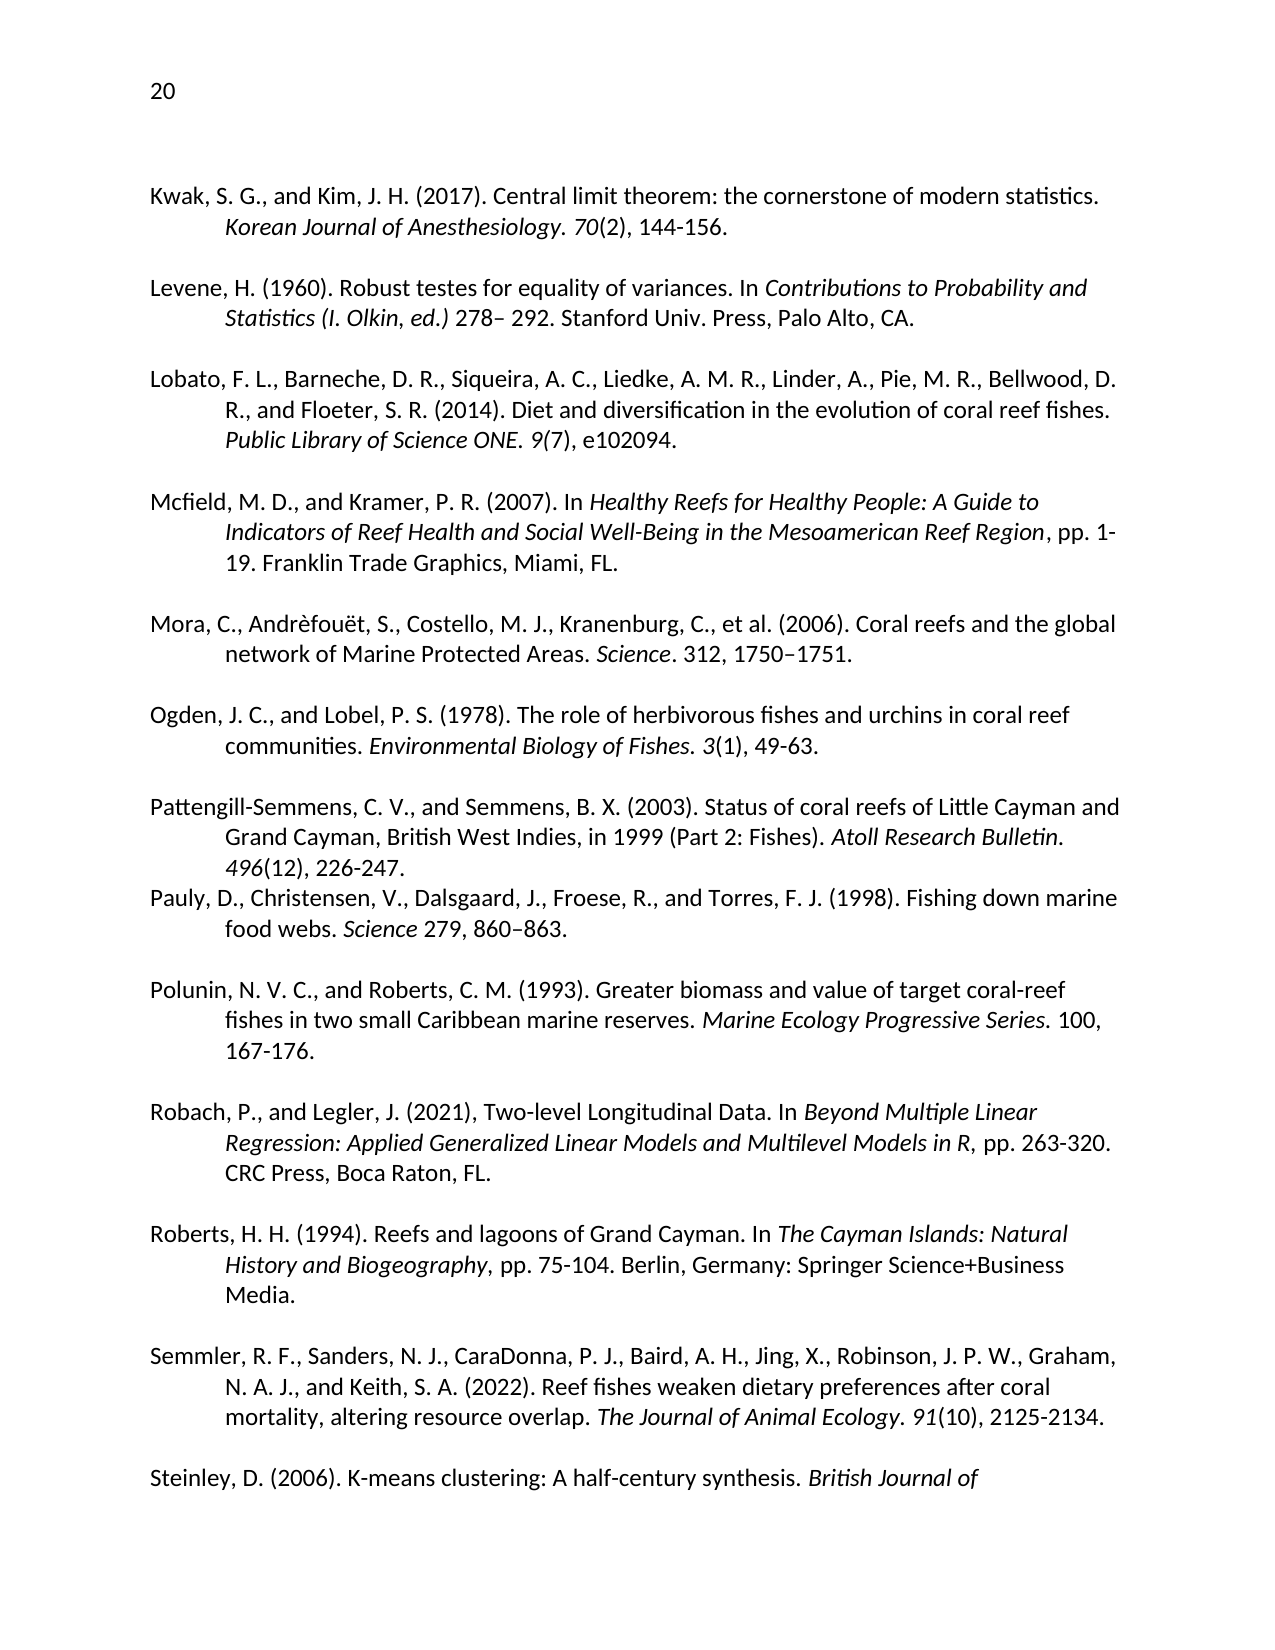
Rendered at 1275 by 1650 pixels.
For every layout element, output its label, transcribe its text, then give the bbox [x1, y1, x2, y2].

text N. A. J., and Keith, S. A. (2022). Reef fishes weaken dietary preferences after coral mortality, altering resource overlap. The Journal of Animal Ecology. 91(10), 2125-2134. [225, 1371, 1125, 1432]
text Kwak, S. G., and Kim, J. H. (2017). Central limit theorem: the cornerstone of modern statistics. [150, 181, 1125, 211]
text Mcfield, M. D., and Kramer, P. R. (2007). In Healthy Reefs for Healthy People: A Guide to [150, 486, 1125, 516]
text Ogden, J. C., and Lobel, P. S. (1978). The role of herbivorous fishes and urchins in coral reef [150, 699, 1125, 730]
text R., and Floeter, S. R. (2014). Diet and diversification in the evolution of coral reef fishes. Public Library of Science ONE. 9(7), e102094. [225, 394, 1125, 455]
text Robach, P., and Legler, J. (2021), Two-level Longitudinal Data. In Beyond Multiple Linear [150, 1096, 1125, 1127]
text History and Biogeography, pp. 75-104. Berlin, Germany: Springer Science+Business Media. [225, 1249, 1125, 1310]
text fishes in two small Caribbean marine reserves. Marine Ecology Progressive Series. 100, 167-176. [225, 1004, 1125, 1066]
text Semmler, R. F., Sanders, N. J., CaraDonna, P. J., Baird, A. H., Jing, X., Robinson, J. P. W., Graham, [150, 1340, 1125, 1371]
text communities. Environmental Biology of Fishes. 3(1), 49-63. [150, 730, 1125, 760]
text Indicators of Reef Health and Social Well-Being in the Mesoamerican Reef Region, pp. 1-19. Franklin Trade Graphics, Miami, FL. [225, 516, 1125, 577]
text Pattengill-Semmens, C. V., and Semmens, B. X. (2003). Status of coral reefs of Little Cayman and [150, 791, 1125, 821]
text 496(12), 226-247. [150, 852, 1125, 882]
text Mora, C., Andrèfouët, S., Costello, M. J., Kranenburg, C., et al. (2006). Coral reefs and the global [150, 608, 1125, 638]
text Lobato, F. L., Barneche, D. R., Siqueira, A. C., Liedke, A. M. R., Linder, A., Pie, M. R., Bellwood, D. [150, 364, 1125, 394]
text network of Marine Protected Areas. Science. 312, 1750–1751. [150, 638, 1125, 669]
text Levene, H. (1960). Robust testes for equality of variances. In Contributions to Probability and [150, 272, 1125, 303]
text Korean Journal of Anesthesiology. 70(2), 144-156. [150, 211, 1125, 242]
text Pauly, D., Christensen, V., Dalsgaard, J., Froese, R., and Torres, F. J. (1998). Fishing down marine [150, 882, 1125, 913]
text Statistics (I. Olkin, ed.) 278– 292. Stanford Univ. Press, Palo Alto, CA. [150, 303, 1125, 333]
text Grand Cayman, British West Indies, in 1999 (Part 2: Fishes). Atoll Research Bulletin. [150, 821, 1125, 852]
text Regression: Applied Generalized Linear Models and Multilevel Models in R, pp. 263-320. CRC Press, Boca Raton, FL. [225, 1127, 1125, 1188]
text food webs. Science 279, 860–863. [150, 913, 1125, 943]
text Steinley, D. (2006). K-means clustering: A half-century synthesis. British Journal of [150, 1462, 1125, 1493]
text Roberts, H. H. (1994). Reefs and lagoons of Grand Cayman. In The Cayman Islands: Natural [150, 1218, 1125, 1249]
text Polunin, N. V. C., and Roberts, C. M. (1993). Greater biomass and value of target coral-reef [150, 974, 1125, 1004]
